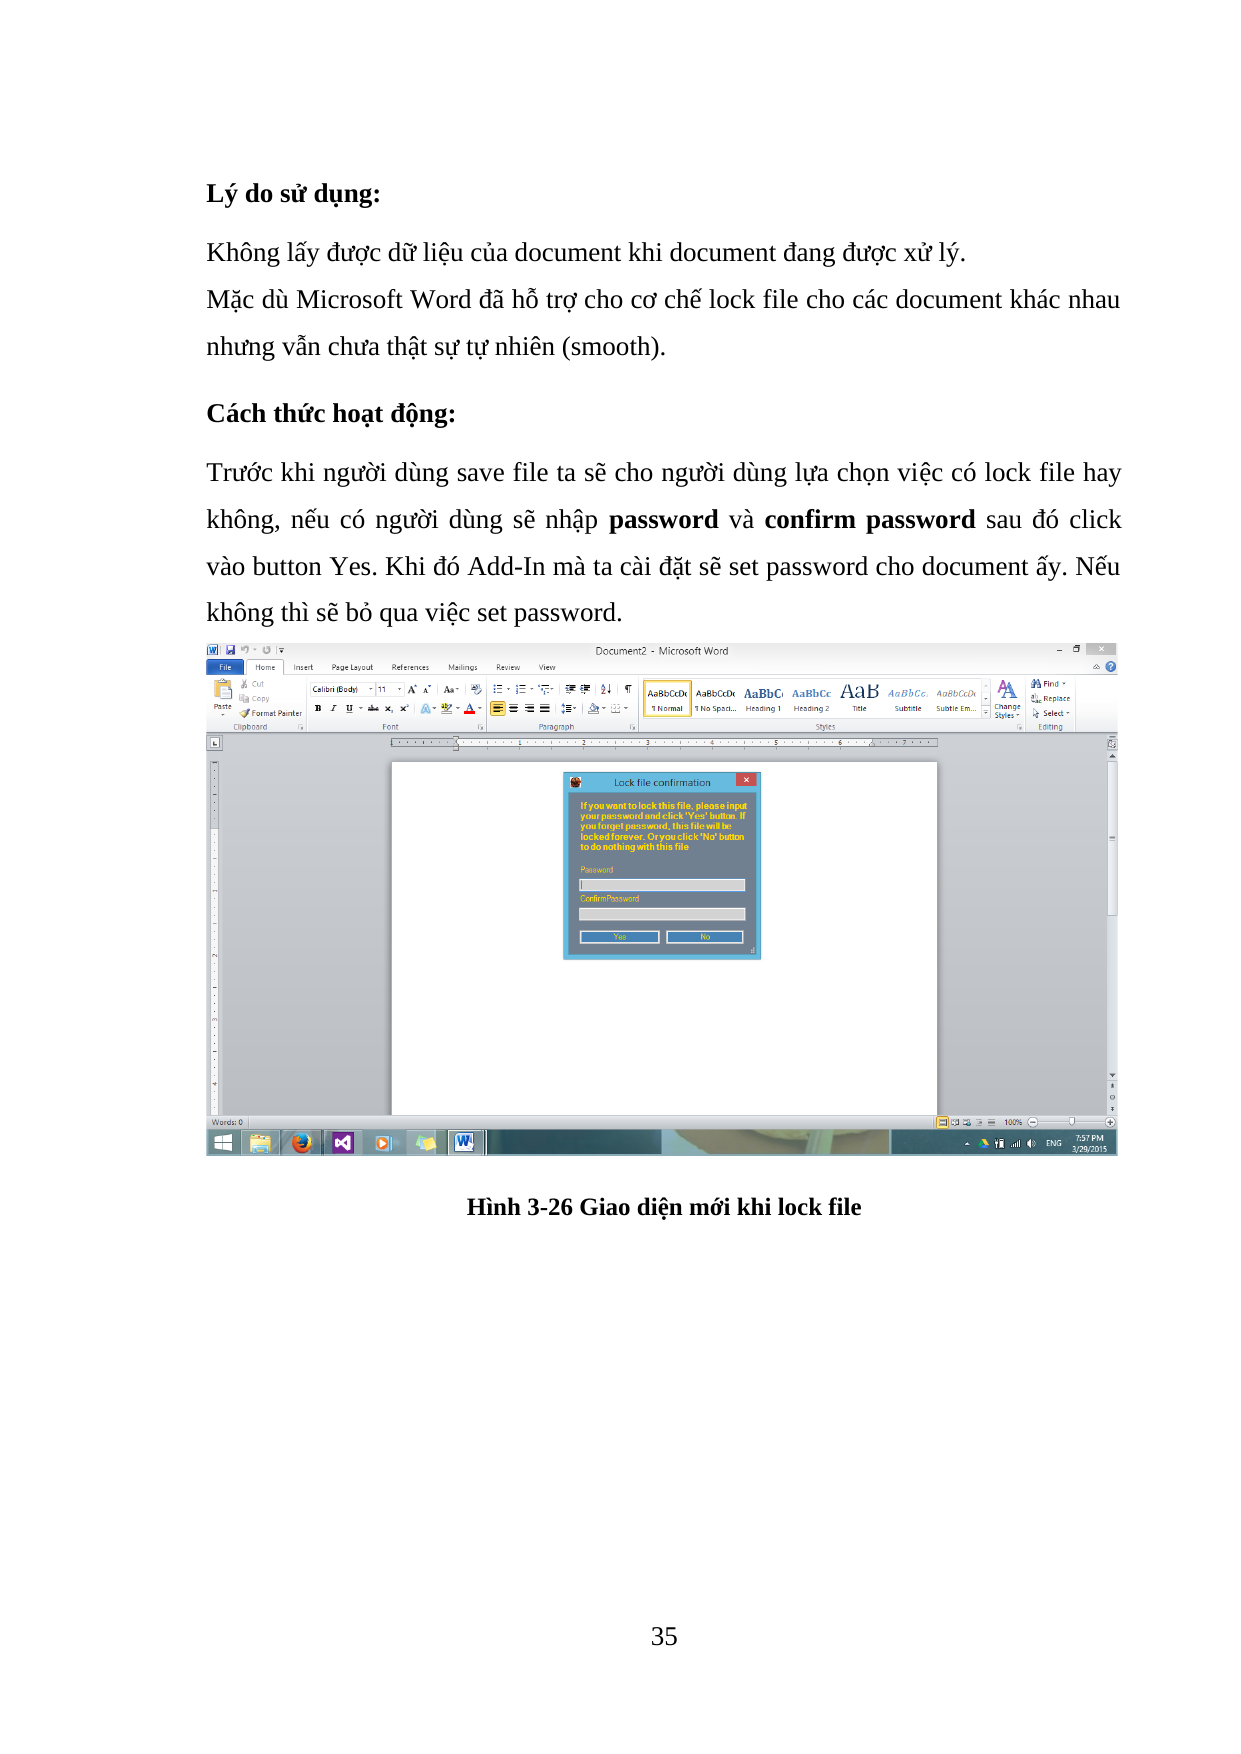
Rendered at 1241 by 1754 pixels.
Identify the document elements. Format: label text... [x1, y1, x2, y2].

picture [206, 643, 1118, 1156]
list Không lấy được dữ liệu của document khi document đang được xử lý. [206, 236, 1122, 267]
text Lý do sử dụng: [206, 177, 1122, 208]
text Cách thức hoạt động: [206, 397, 1122, 428]
list Mặc dù Microsoft Word đã hỗ trợ cho cơ chế lock file cho các document khác nhau nhưng vẫn chưa thật sự tự nhiên (smooth). [206, 283, 1122, 361]
list Trước khi người dùng save file ta sẽ cho người dùng lựa chọn việc có lock file hay không, nếu có người dùng sẽ nhập password và confirm password sau đó click vào button Yes. Khi đó Add-In mà ta cài đặt sẽ set password cho document ấy. Nếu không thì sẽ bỏ qua việc set password. [206, 456, 1122, 627]
